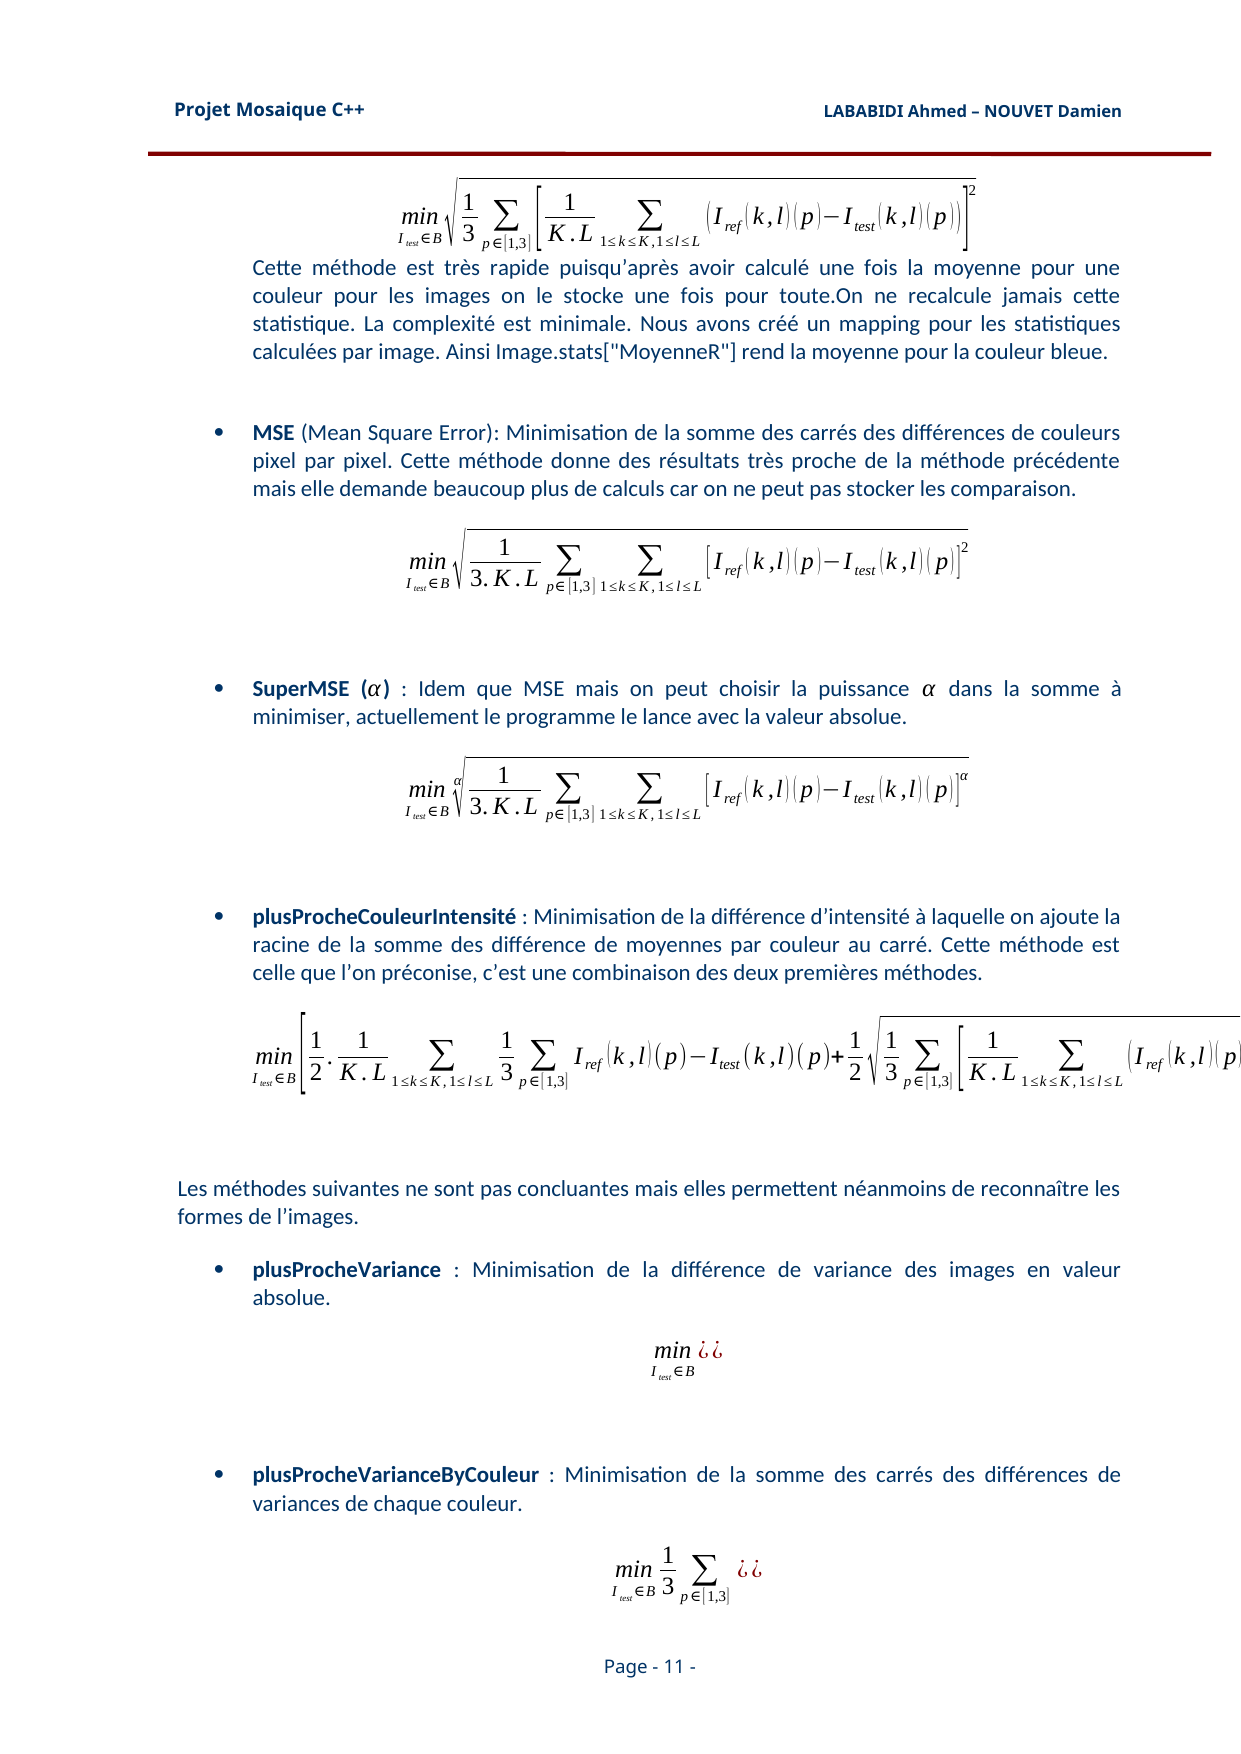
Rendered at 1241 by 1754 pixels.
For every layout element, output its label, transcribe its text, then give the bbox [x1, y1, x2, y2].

list plusProcheVariance : Minimisation de la différence de variance des images en valeur absolue. [215, 1255, 1122, 1311]
list plusProcheCouleurIntensité : Minimisation de la différence d’intensité à laquelle on ajoute la racine de la somme des différence de moyennes par couleur au carré. Cette méthode est celle que l’on préconise, c’est une combinaison des deux premières méthodes. [215, 902, 1122, 986]
list plusProcheVarianceByCouleur : Minimisation de la somme des carrés des différences de variances de chaque couleur. [215, 1461, 1122, 1517]
list MSE (Mean Square Error): Minimisation de la somme des carrés des différences de couleurs pixel par pixel. Cette méthode donne des résultats très proche de la méthode précédente mais elle demande beaucoup plus de calculs car on ne peut pas stocker les comparaison. [215, 418, 1122, 502]
list SuperMSE () : Idem que MSE mais on peut choisir la puissance dans la somme à minimiser, actuellement le programme le lance avec la valeur absolue. [215, 674, 1122, 730]
text Les méthodes suivantes ne sont pas concluantes mais elles permettent néanmoins de reconnaître les formes de l’images. [177, 1174, 1122, 1230]
list Cette méthode est très rapide puisqu’après avoir calculé une fois la moyenne pour une couleur pour les images on le stocke une fois pour toute.On ne recalcule jamais cette statistique. La complexité est minimale. Nous avons créé un mapping pour les statistiques calculées par image. Ainsi Image.stats["MoyenneR"] rend la moyenne pour la couleur bleue. [252, 253, 1122, 365]
